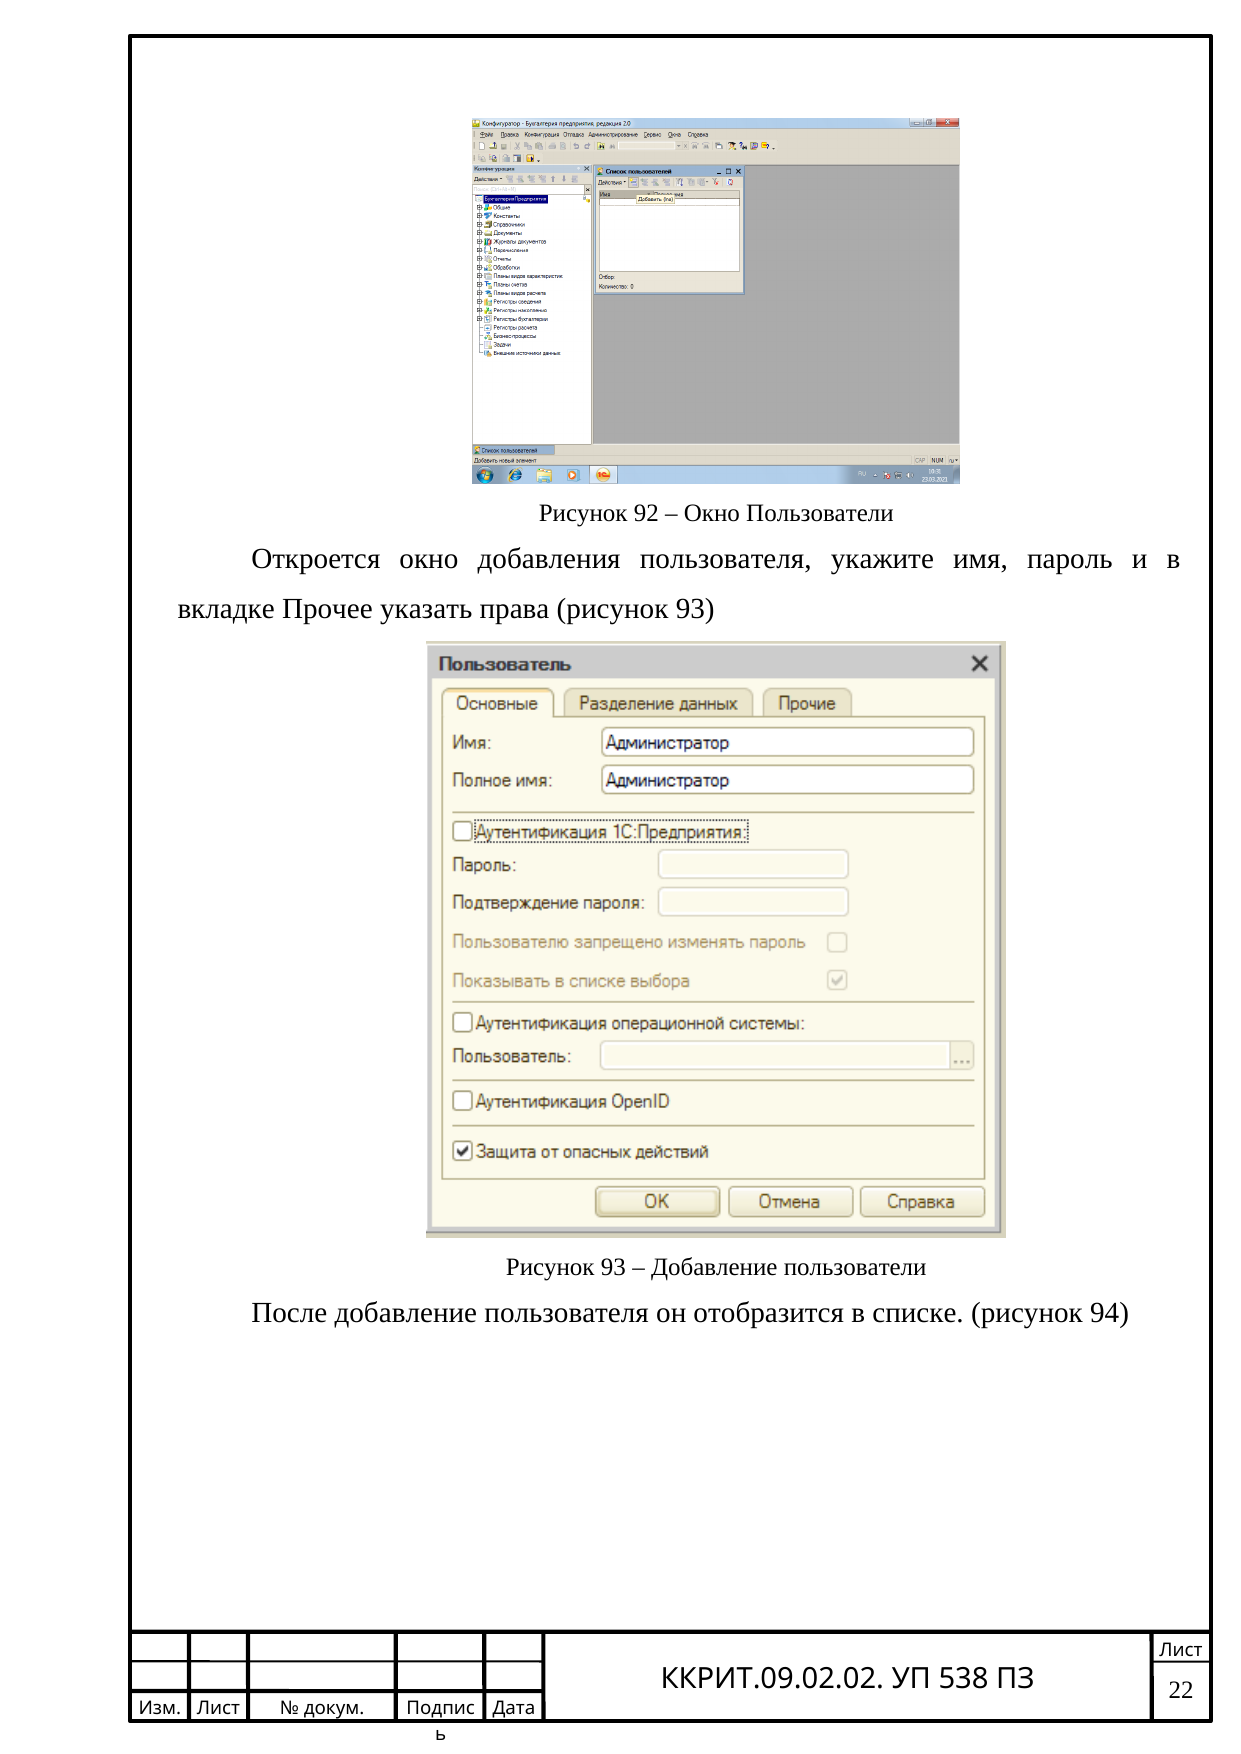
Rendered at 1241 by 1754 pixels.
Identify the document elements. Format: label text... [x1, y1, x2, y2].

text Рисунок 93 – Добавление пользователи [177, 1252, 1181, 1281]
text После добавление пользователя он отобразится в списке. (рисунок 94) [177, 1295, 1181, 1328]
text Рисунок 92 – Окно Пользователи [177, 498, 1181, 527]
text Откроется окно добавления пользователя, укажите имя, пароль и в вкладке Прочее указать права (рисунок 93) [177, 541, 1181, 625]
picture [426, 641, 1006, 1238]
picture [472, 118, 960, 484]
